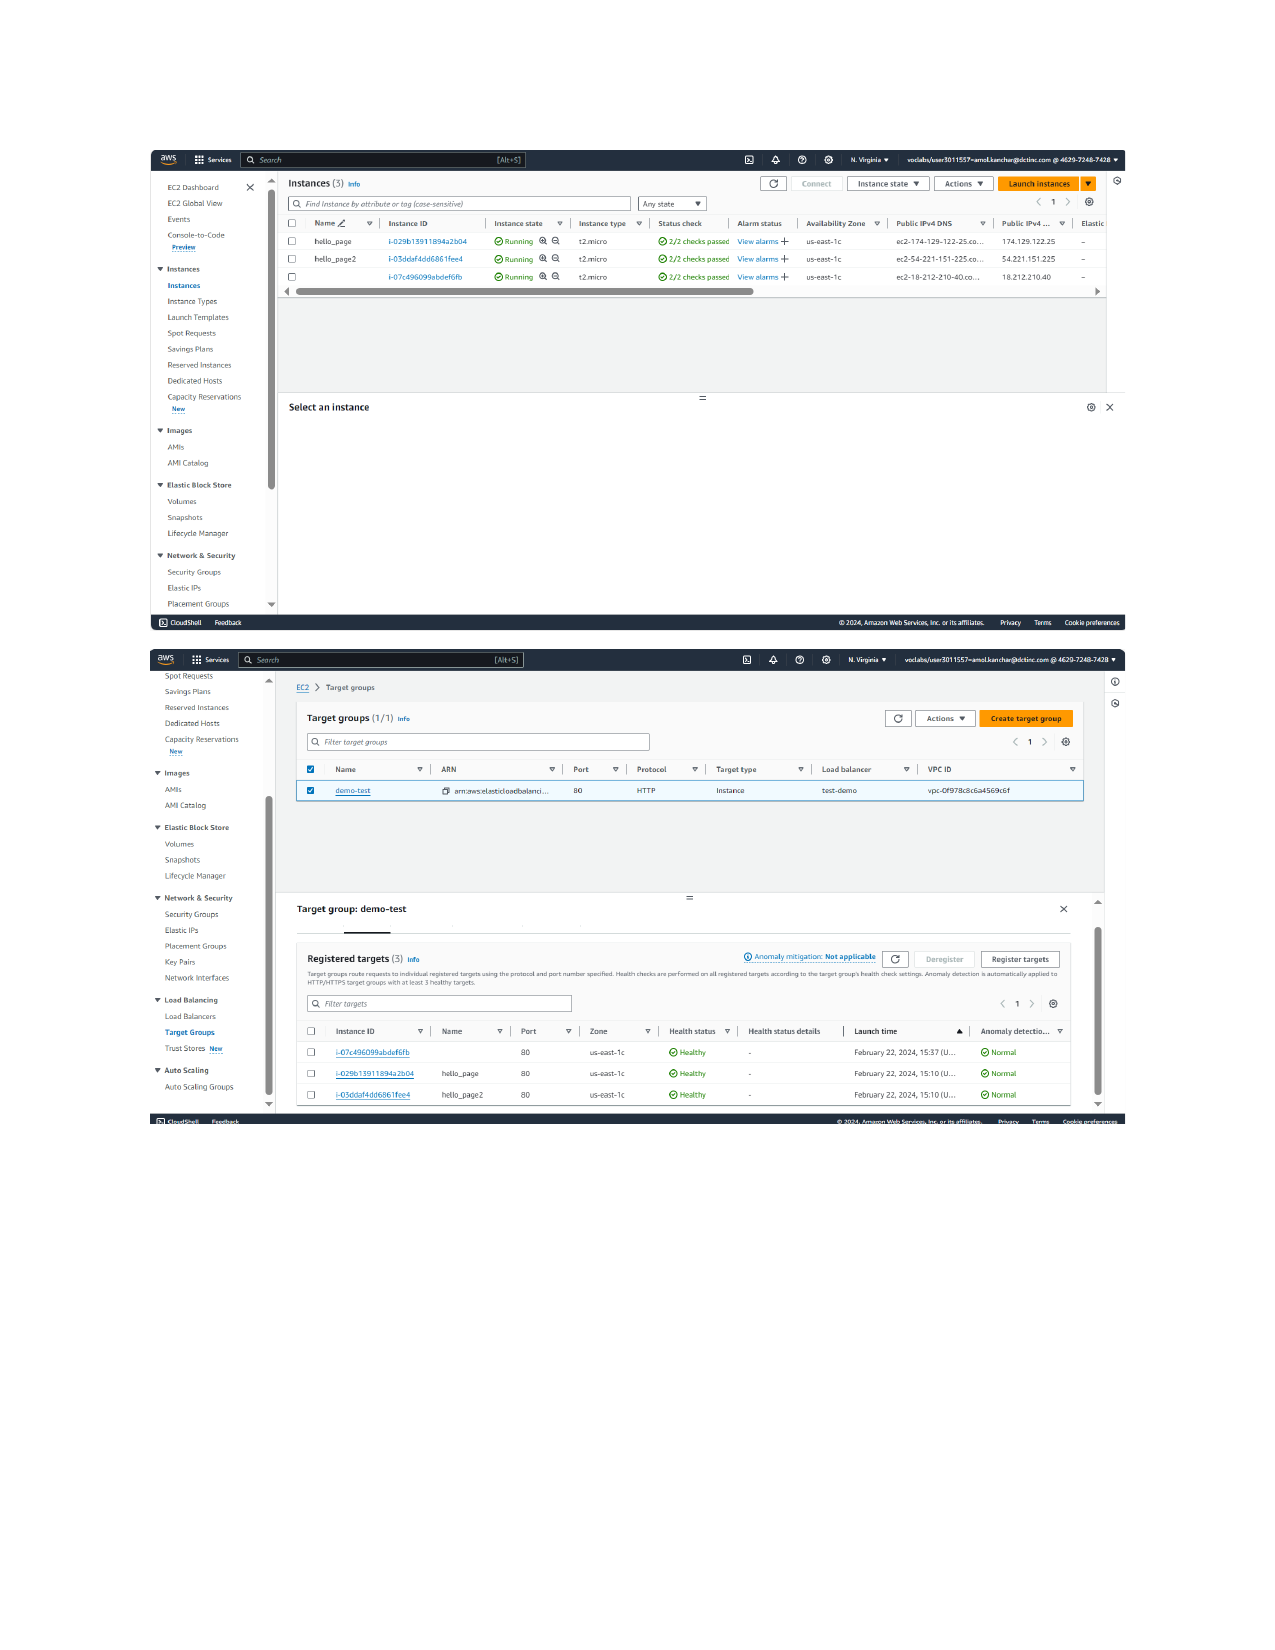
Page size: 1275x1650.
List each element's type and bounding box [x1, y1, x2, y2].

picture [150, 649, 1125, 1124]
picture [150, 150, 1125, 631]
